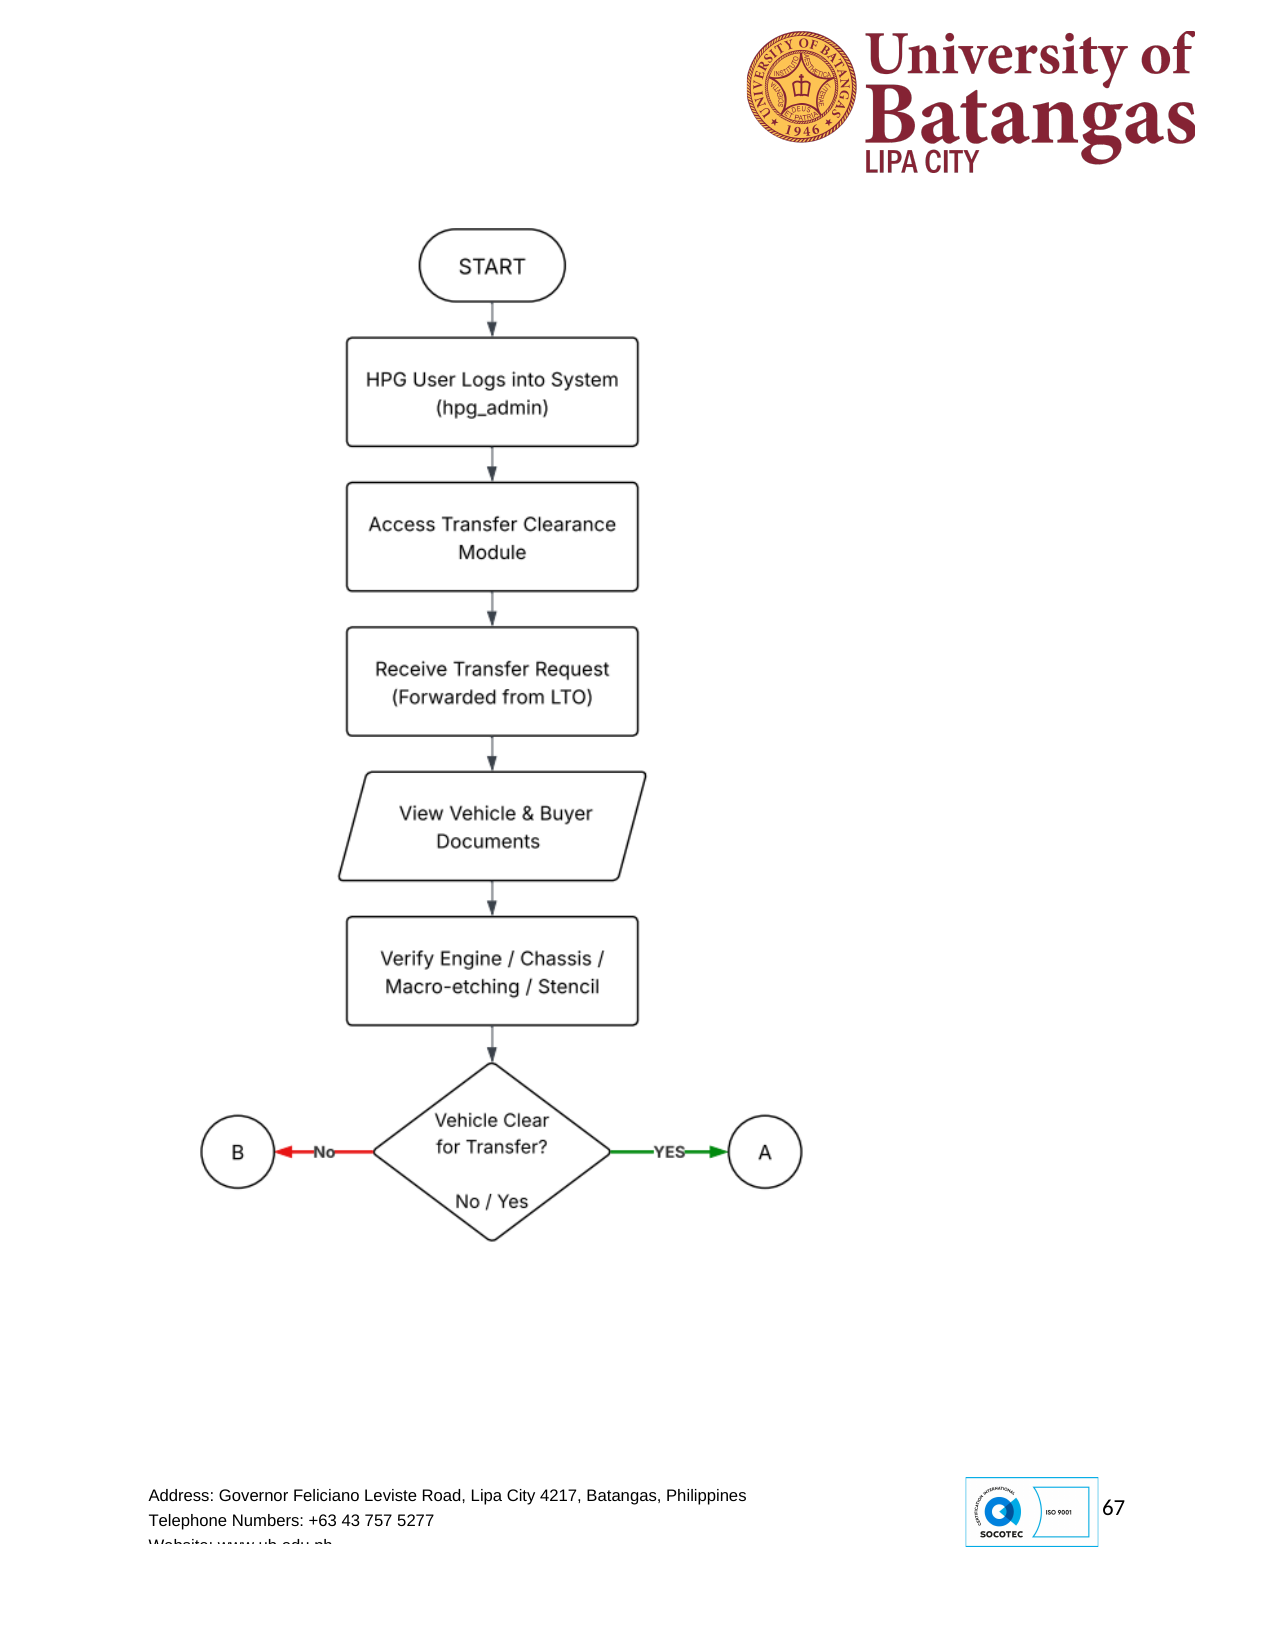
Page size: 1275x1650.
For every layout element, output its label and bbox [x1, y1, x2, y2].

picture [150, 200, 857, 1270]
picture [746, 31, 1195, 173]
picture [965, 1479, 1099, 1545]
